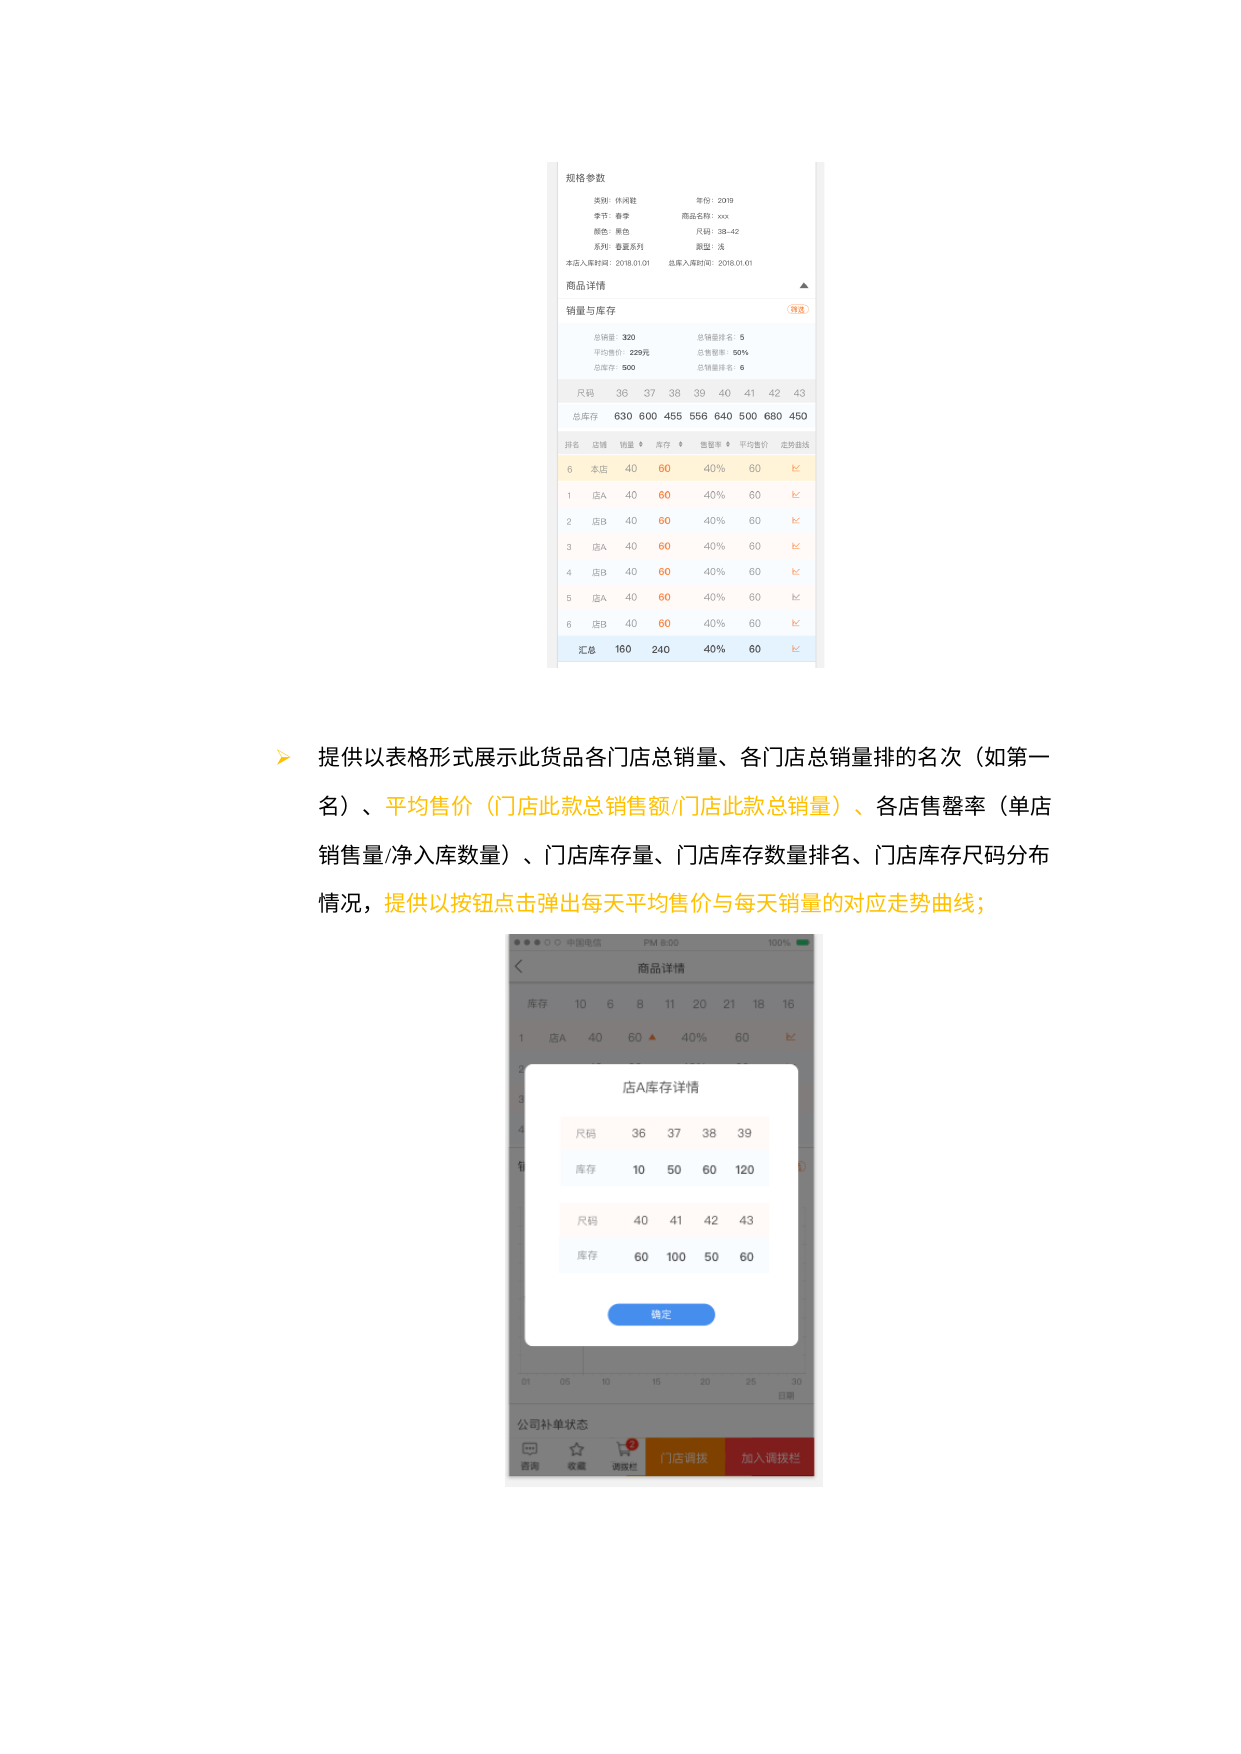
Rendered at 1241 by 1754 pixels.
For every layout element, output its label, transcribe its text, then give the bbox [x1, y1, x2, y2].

picture [547, 162, 825, 668]
list 提供以表格形式展示此货品各门店总销量、各门店总销量排的名次（如第一名）、平均售价（门店此款总销售额/门店此款总销量）、各店售罄率（单店销售量/净入库数量）、门店库存量、门店库存数量排名、门店库存尺码分布情况，提供以按钮点击弹出每天平均售价与每天销量的对应走势曲线； [275, 740, 1053, 918]
picture [505, 934, 823, 1487]
